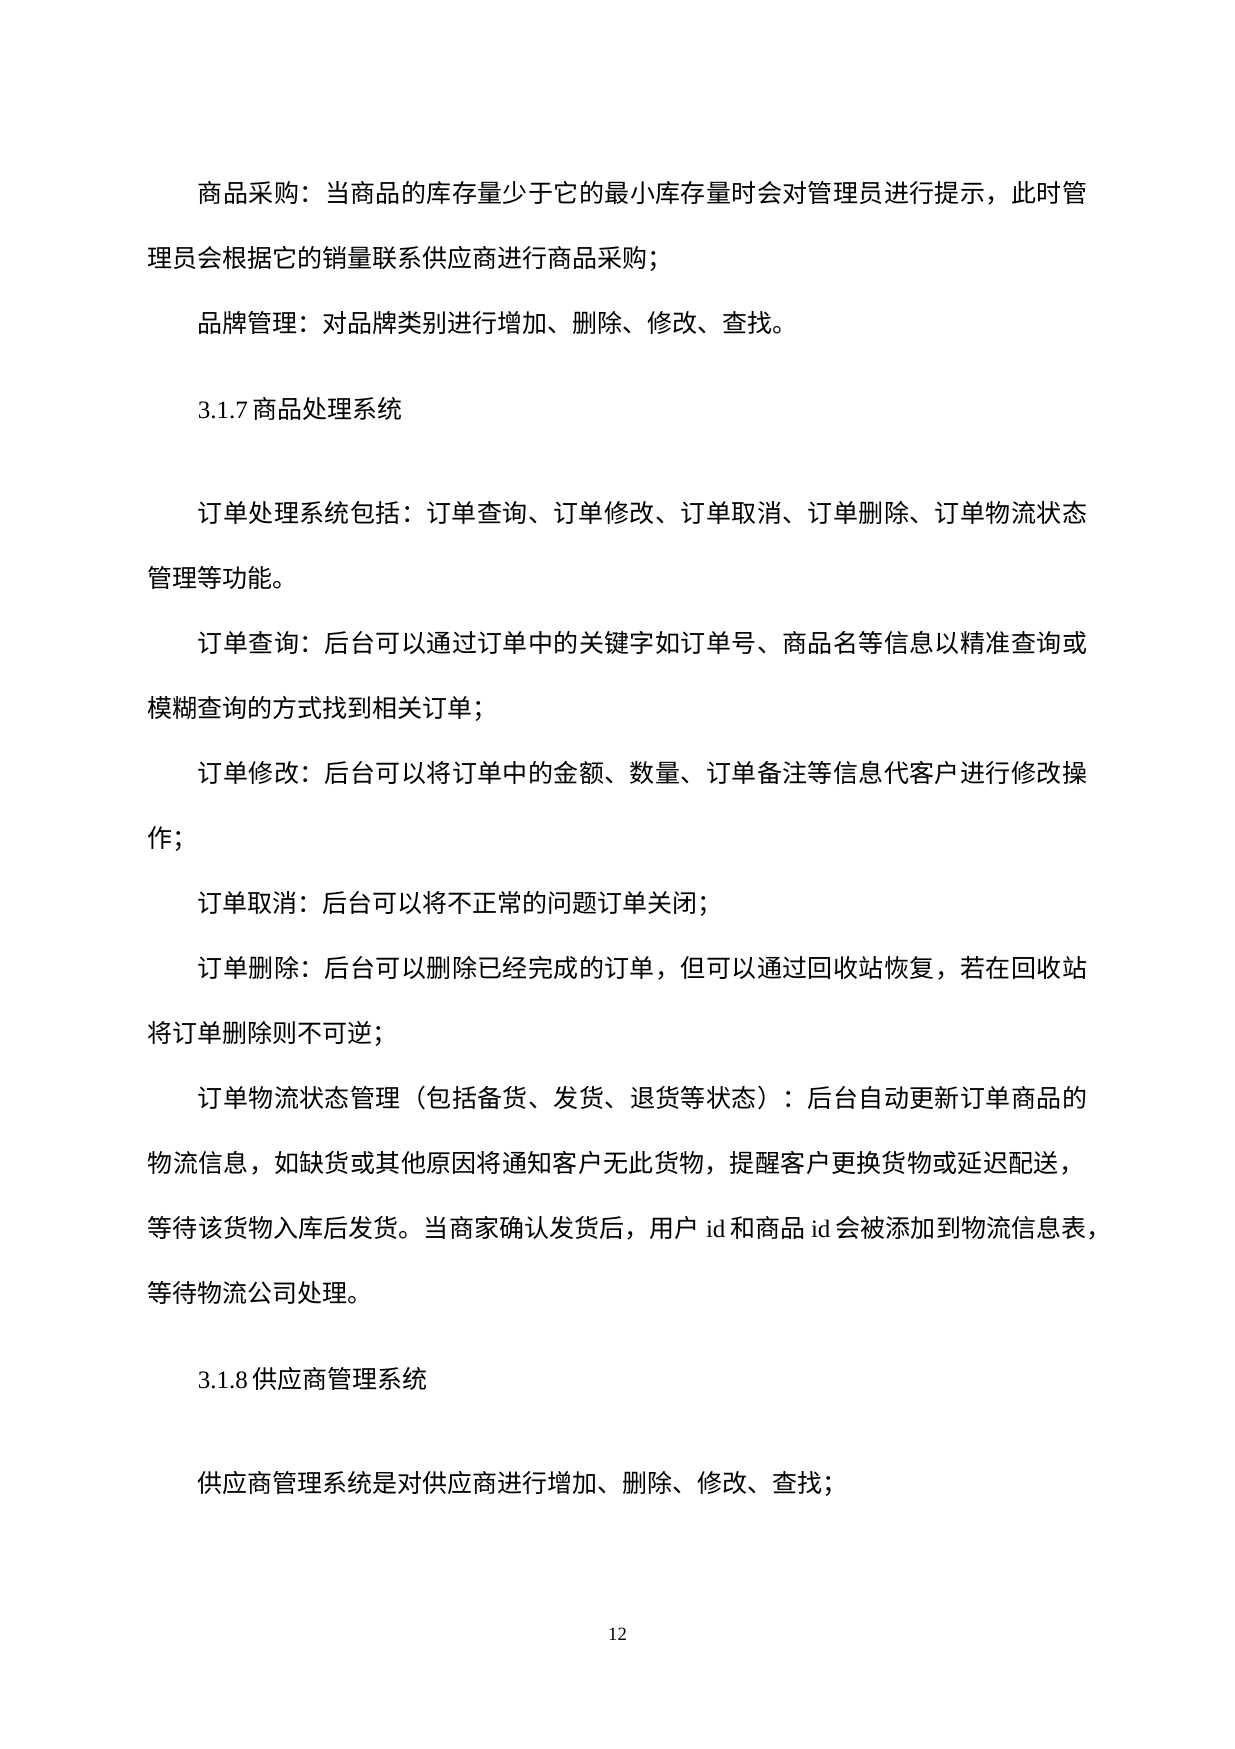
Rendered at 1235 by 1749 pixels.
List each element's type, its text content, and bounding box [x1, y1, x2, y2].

text 订单处理系统包括：订单查询、订单修改、订单取消、订单删除、订单物流状态管理等功能。 [148, 479, 1087, 609]
subtitle 3.1.7商品处理系统 [148, 375, 1087, 440]
text 订单物流状态管理（包括备货、发货、退货等状态）：后台自动更新订单商品的物流信息，如缺货或其他原因将通知客户无此货物，提醒客户更换货物或延迟配送，等待该货物入库后发货。当商家确认发货后，用户id和商品id会被添加到物流信息表，等待物流公司处理。 [148, 1064, 1087, 1324]
text 订单删除：后台可以删除已经完成的订单，但可以通过回收站恢复，若在回收站将订单删除则不可逆； [148, 934, 1087, 1064]
text 订单查询：后台可以通过订单中的关键字如订单号、商品名等信息以精准查询或模糊查询的方式找到相关订单； [148, 609, 1087, 739]
subtitle 3.1.8供应商管理系统 [148, 1345, 1087, 1410]
text 订单取消：后台可以将不正常的问题订单关闭； [148, 869, 1087, 934]
text 订单修改：后台可以将订单中的金额、数量、订单备注等信息代客户进行修改操作； [148, 739, 1087, 869]
text 品牌管理：对品牌类别进行增加、删除、修改、查找。 [148, 289, 1087, 354]
text 供应商管理系统是对供应商进行增加、删除、修改、查找； [148, 1449, 1087, 1514]
text 商品采购：当商品的库存量少于它的最小库存量时会对管理员进行提示，此时管理员会根据它的销量联系供应商进行商品采购； [148, 159, 1087, 289]
